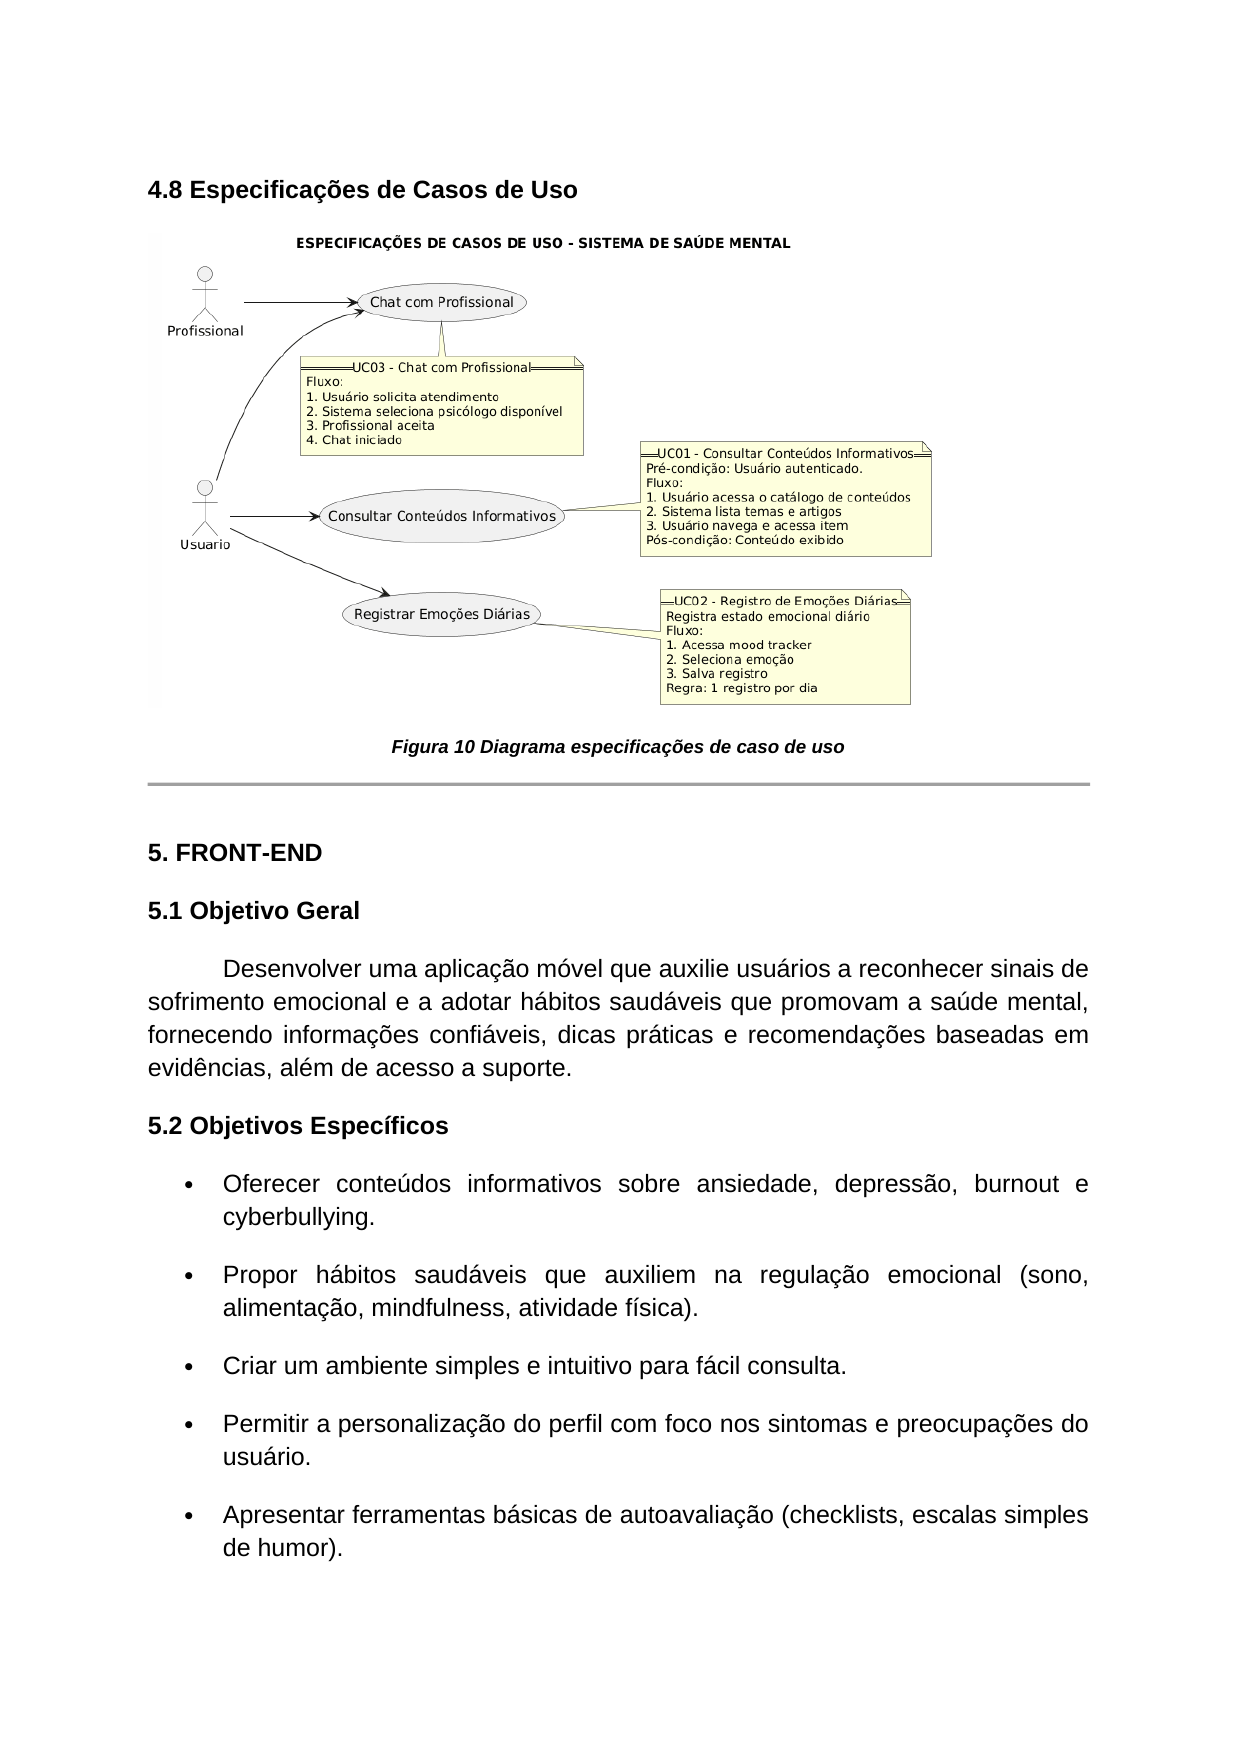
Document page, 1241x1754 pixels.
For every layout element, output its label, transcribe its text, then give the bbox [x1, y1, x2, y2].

list Propor hábitos saudáveis que auxiliem na regulação emocional (sono, alimentação, mindfulness, atividade física). [185, 1260, 1090, 1322]
list Apresentar ferramentas básicas de autoavaliação (checklists, escalas simples de humor). [185, 1500, 1090, 1562]
text 5.1 Objetivo Geral [148, 896, 1090, 925]
picture [147, 233, 946, 708]
list Oferecer conteúdos informativos sobre ansiedade, depressão, burnout e cyberbullying. [185, 1169, 1090, 1231]
list Criar um ambiente simples e intuitivo para fácil consulta. [185, 1351, 1090, 1380]
subtitle 5. FRONT-END [148, 838, 1090, 867]
text 5.2 Objetivos Específicos [148, 1111, 1090, 1140]
text 4.8 Especificações de Casos de Uso [148, 175, 1090, 204]
text Desenvolver uma aplicação móvel que auxilie usuários a reconhecer sinais de sofrimento emocional e a adotar hábitos saudáveis que promovam a saúde mental, fornecendo informações confiáveis, dicas práticas e recomendações baseadas em evidências, além de acesso a suporte. [148, 954, 1090, 1082]
list Permitir a personalização do perfil com foco nos sintomas e preocupações do usuário. [185, 1409, 1090, 1471]
